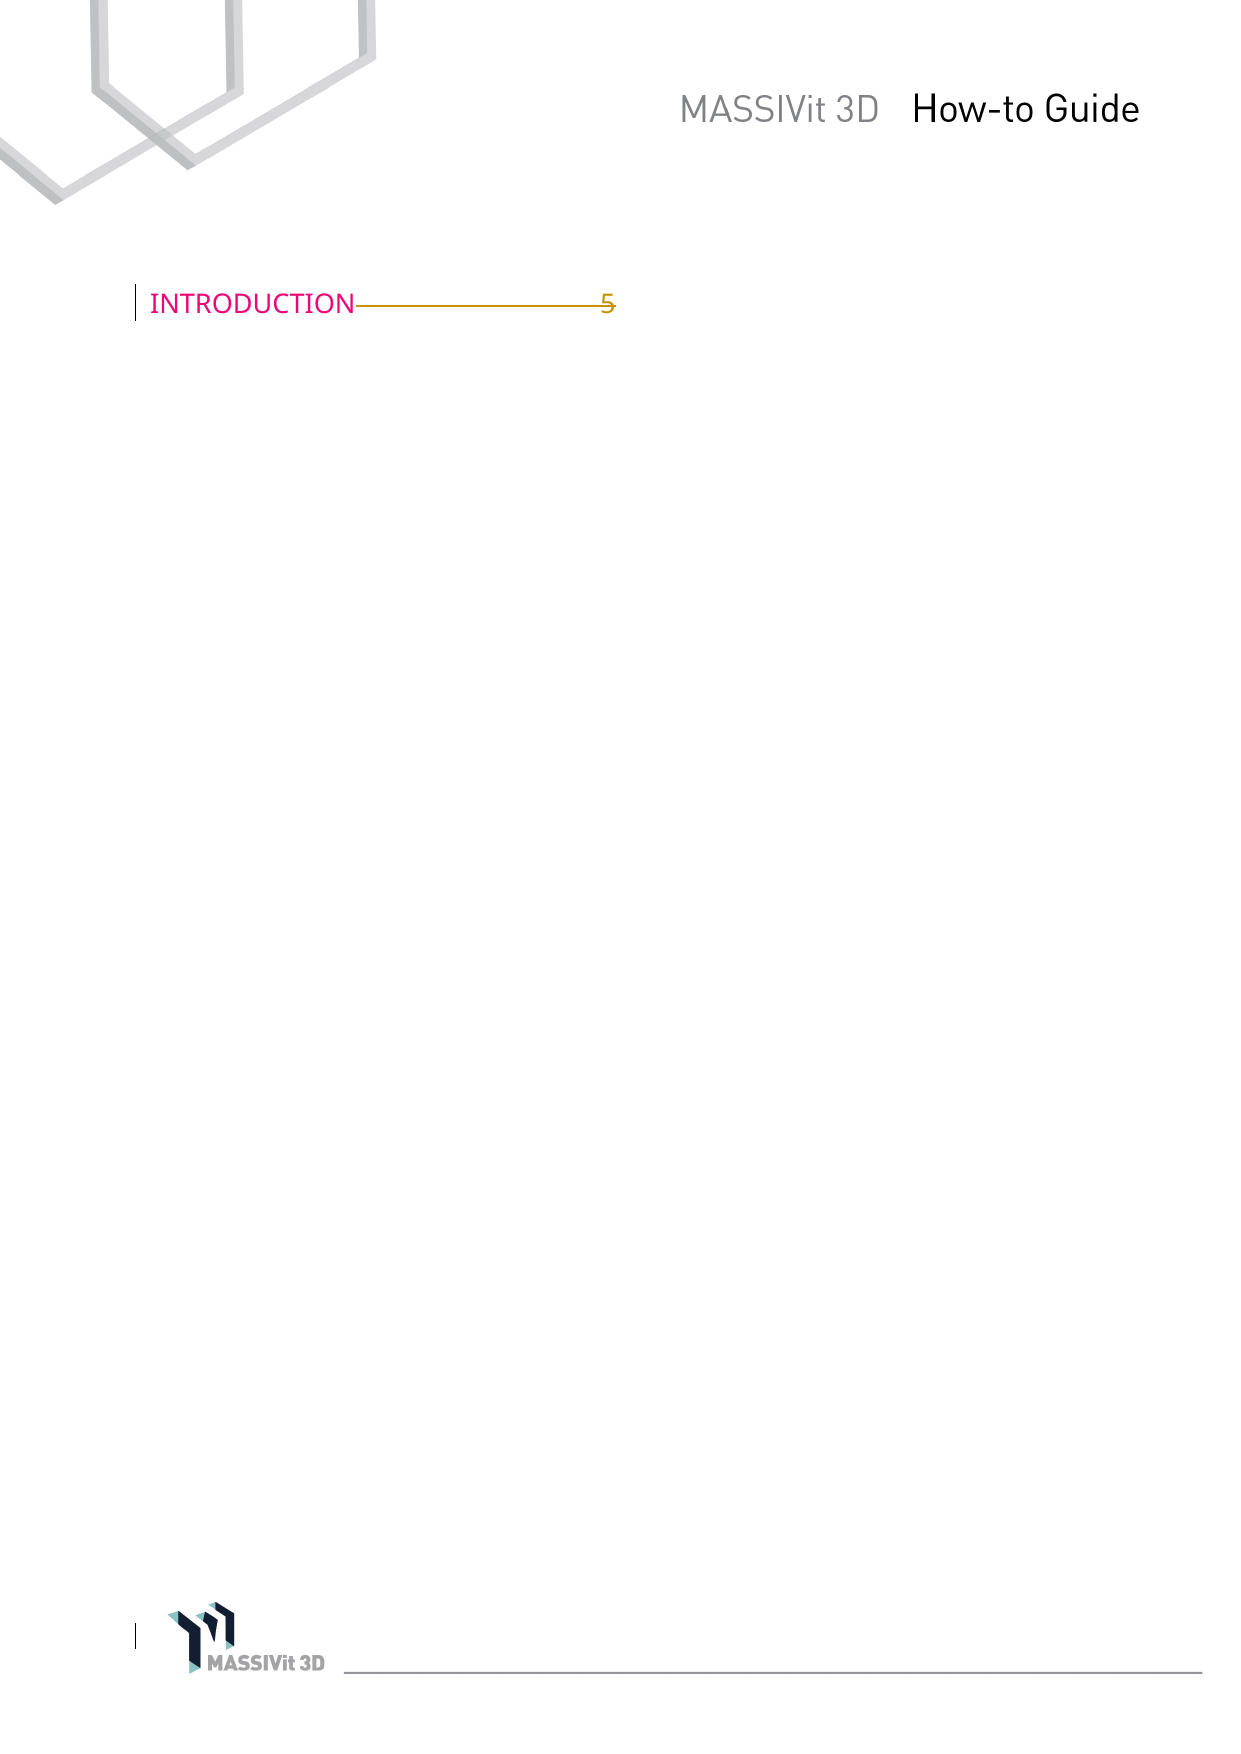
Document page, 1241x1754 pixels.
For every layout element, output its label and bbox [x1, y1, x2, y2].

picture [0, 0, 1241, 219]
picture [93, 1582, 1203, 1748]
